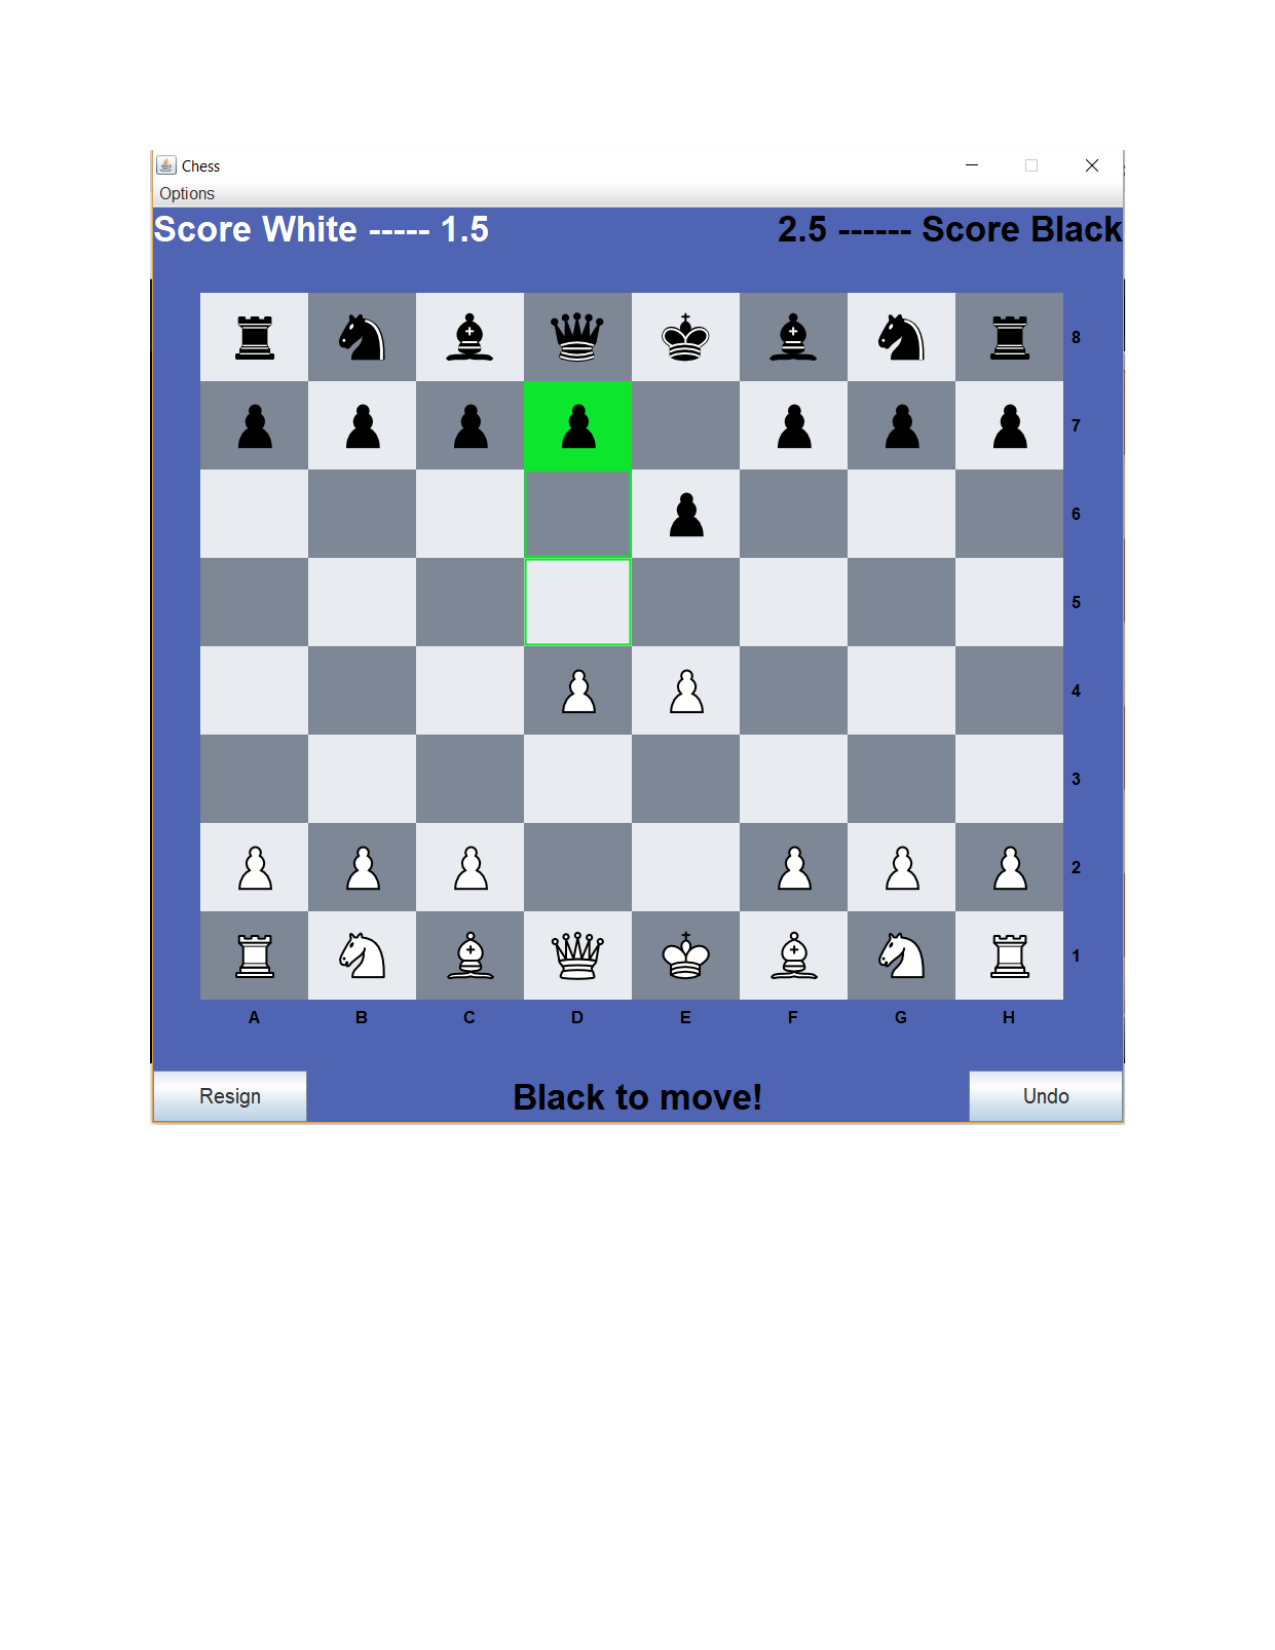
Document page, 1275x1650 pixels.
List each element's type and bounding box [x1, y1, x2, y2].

picture [150, 150, 1125, 1125]
